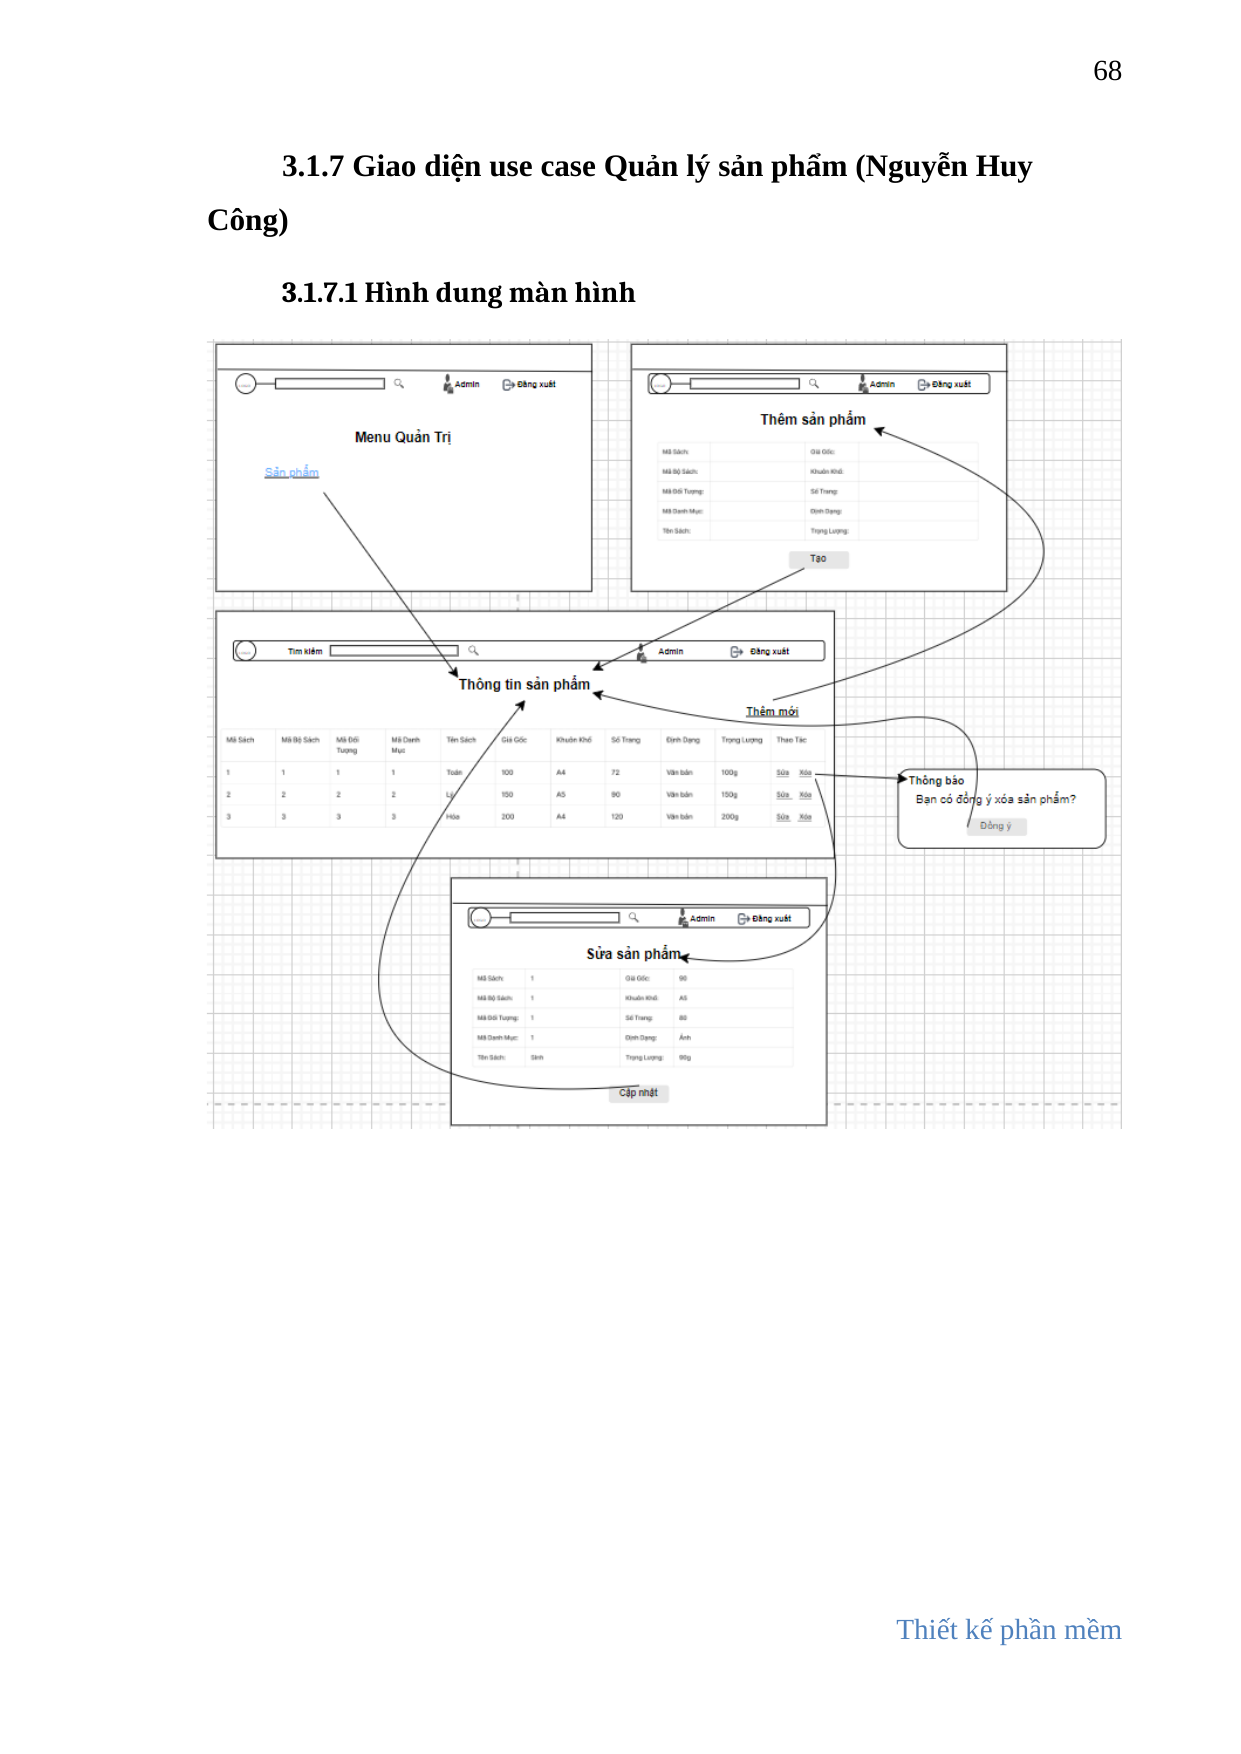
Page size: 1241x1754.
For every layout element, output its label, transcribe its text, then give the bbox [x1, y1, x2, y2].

subtitle 3.1.7 Giao diện use case Quản lý sản phẩm (Nguyễn Huy Công) [207, 148, 1122, 237]
picture [206, 339, 1122, 1129]
subtitle 3.1.7.1 Hình dung màn hình [207, 276, 1122, 310]
